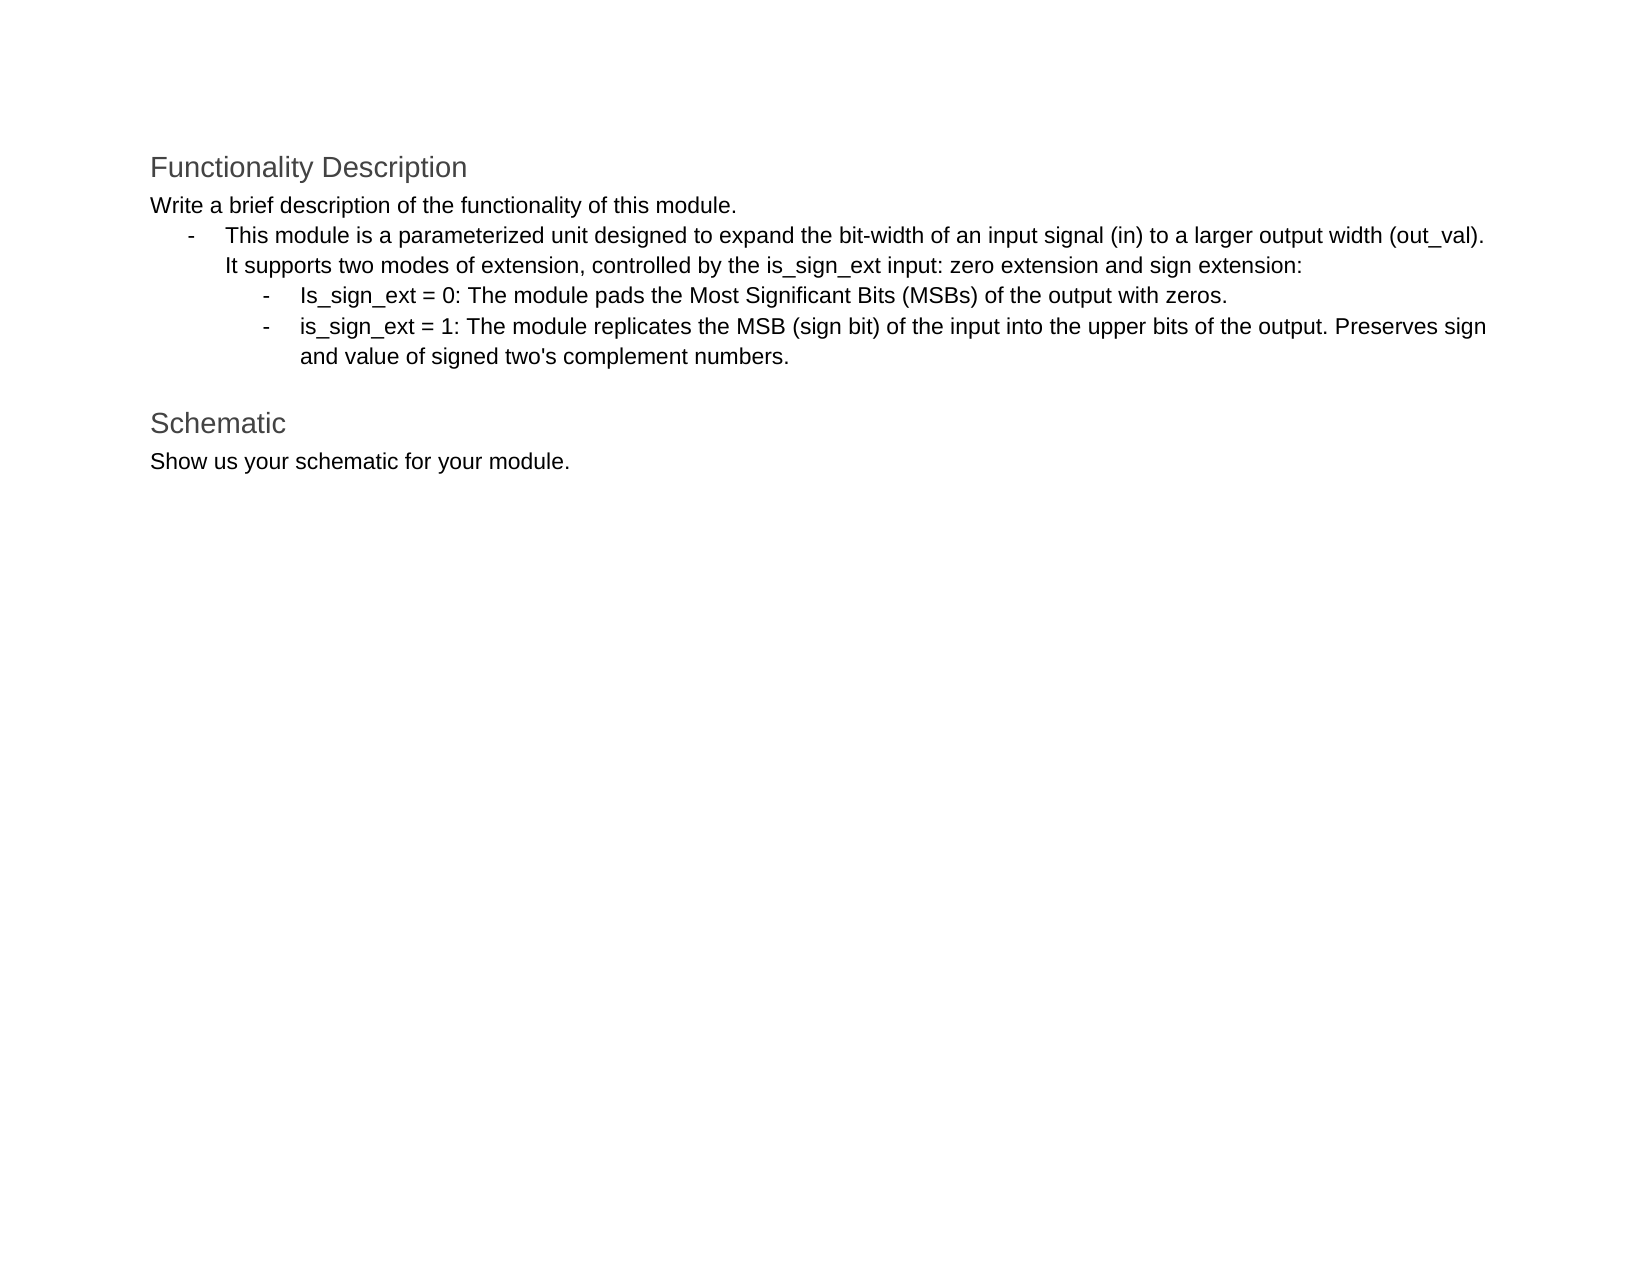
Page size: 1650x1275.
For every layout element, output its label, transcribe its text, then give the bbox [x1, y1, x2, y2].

list Is_sign_ext = 0: The module pads the Most Significant Bits (MSBs) of the output with zeros. [262, 282, 1500, 309]
subtitle Schematic [150, 406, 1500, 440]
text Write a brief description of the functionality of this module. [150, 192, 1500, 218]
list is_sign_ext = 1: The module replicates the MSB (sign bit) of the input into the upper bits of the output. Preserves sign and value of signed two's complement numbers. [262, 313, 1500, 369]
list This module is a parameterized unit designed to expand the bit-width of an input signal (in) to a larger output width (out_val). It supports two modes of extension, controlled by the is_sign_ext input: zero extension and sign extension: [187, 222, 1500, 279]
subtitle Functionality Description [150, 150, 1500, 183]
text Show us your schematic for your module. [150, 448, 1500, 475]
